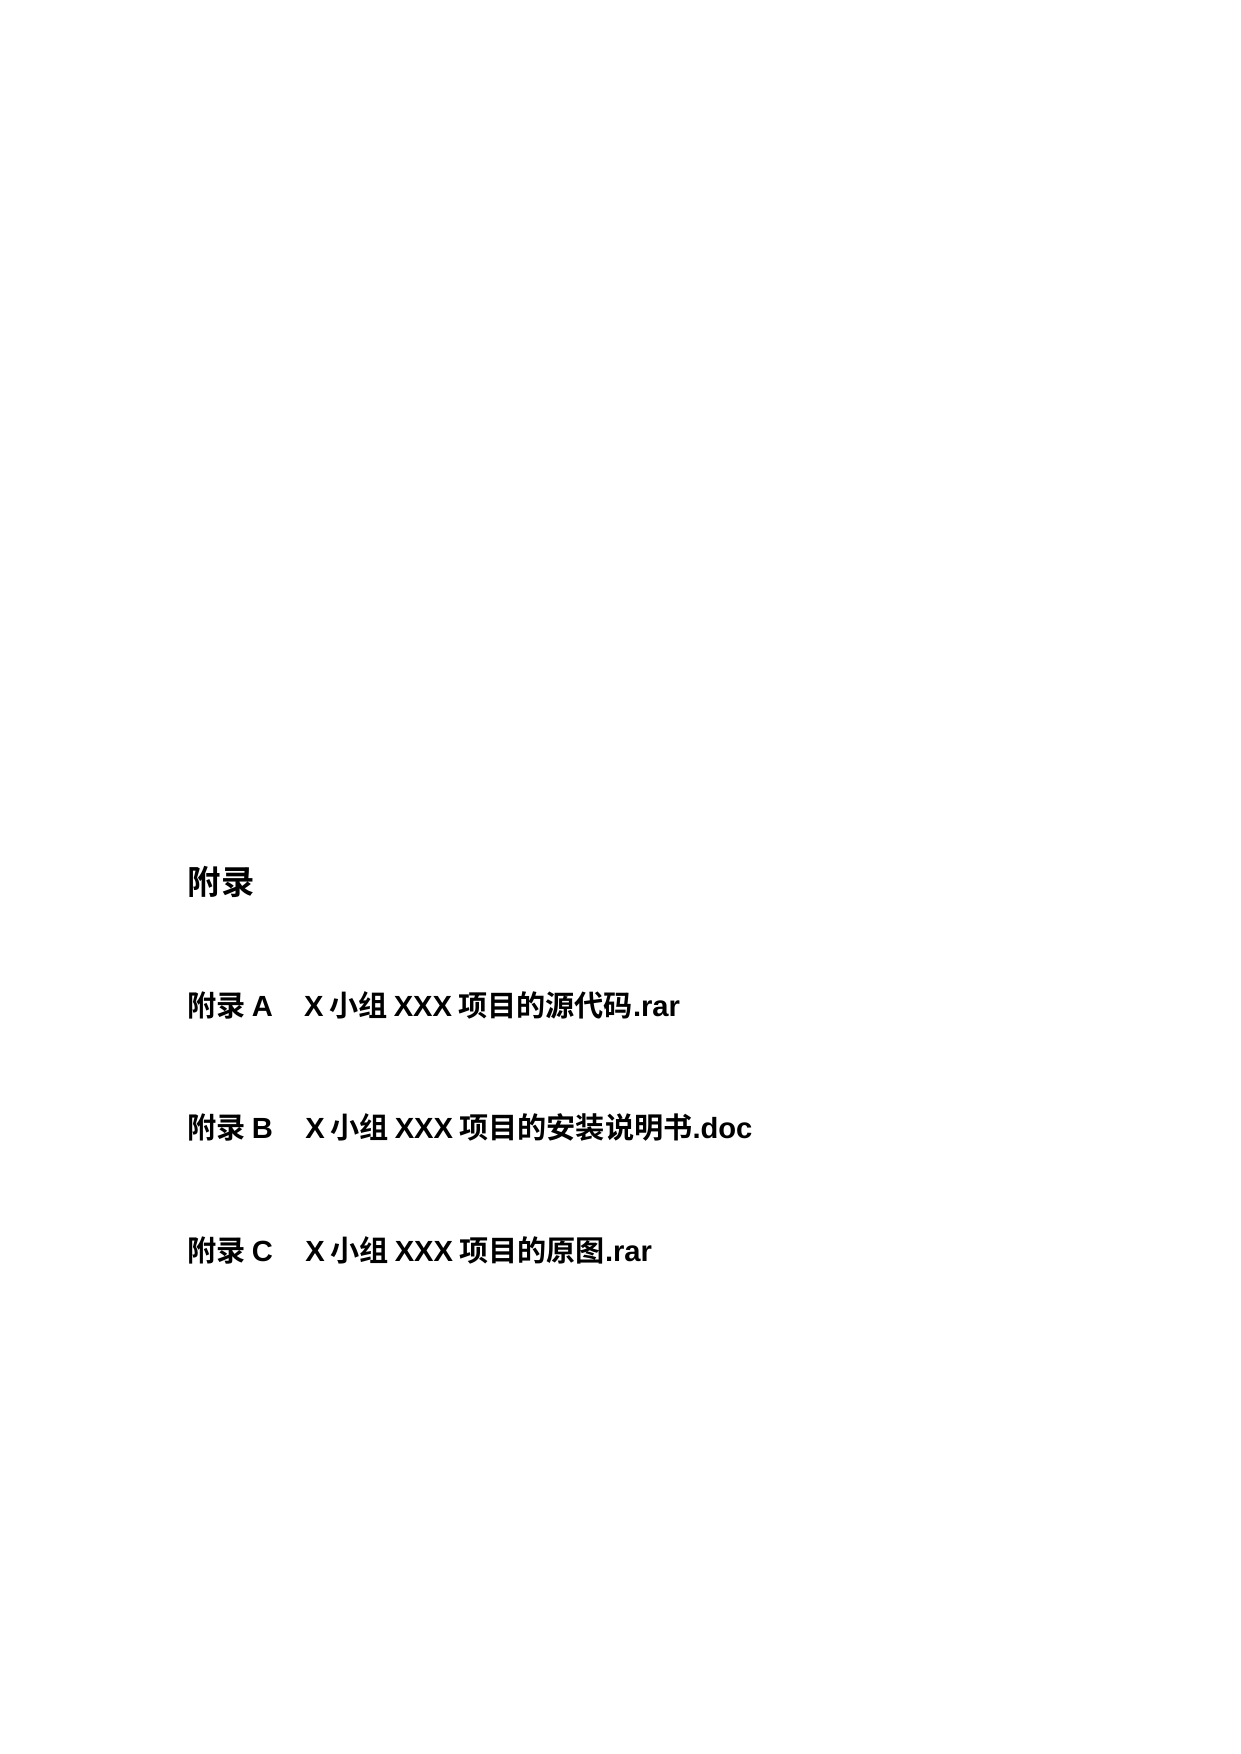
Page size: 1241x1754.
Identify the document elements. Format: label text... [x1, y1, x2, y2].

subtitle 附录A X小组XXX项目的源代码.rar [187, 971, 1053, 1036]
subtitle 附录 [187, 847, 1053, 912]
subtitle 附录B X小组XXX项目的安装说明书.doc [187, 1094, 1053, 1159]
subtitle 附录C X小组XXX项目的原图.rar [187, 1217, 1053, 1282]
